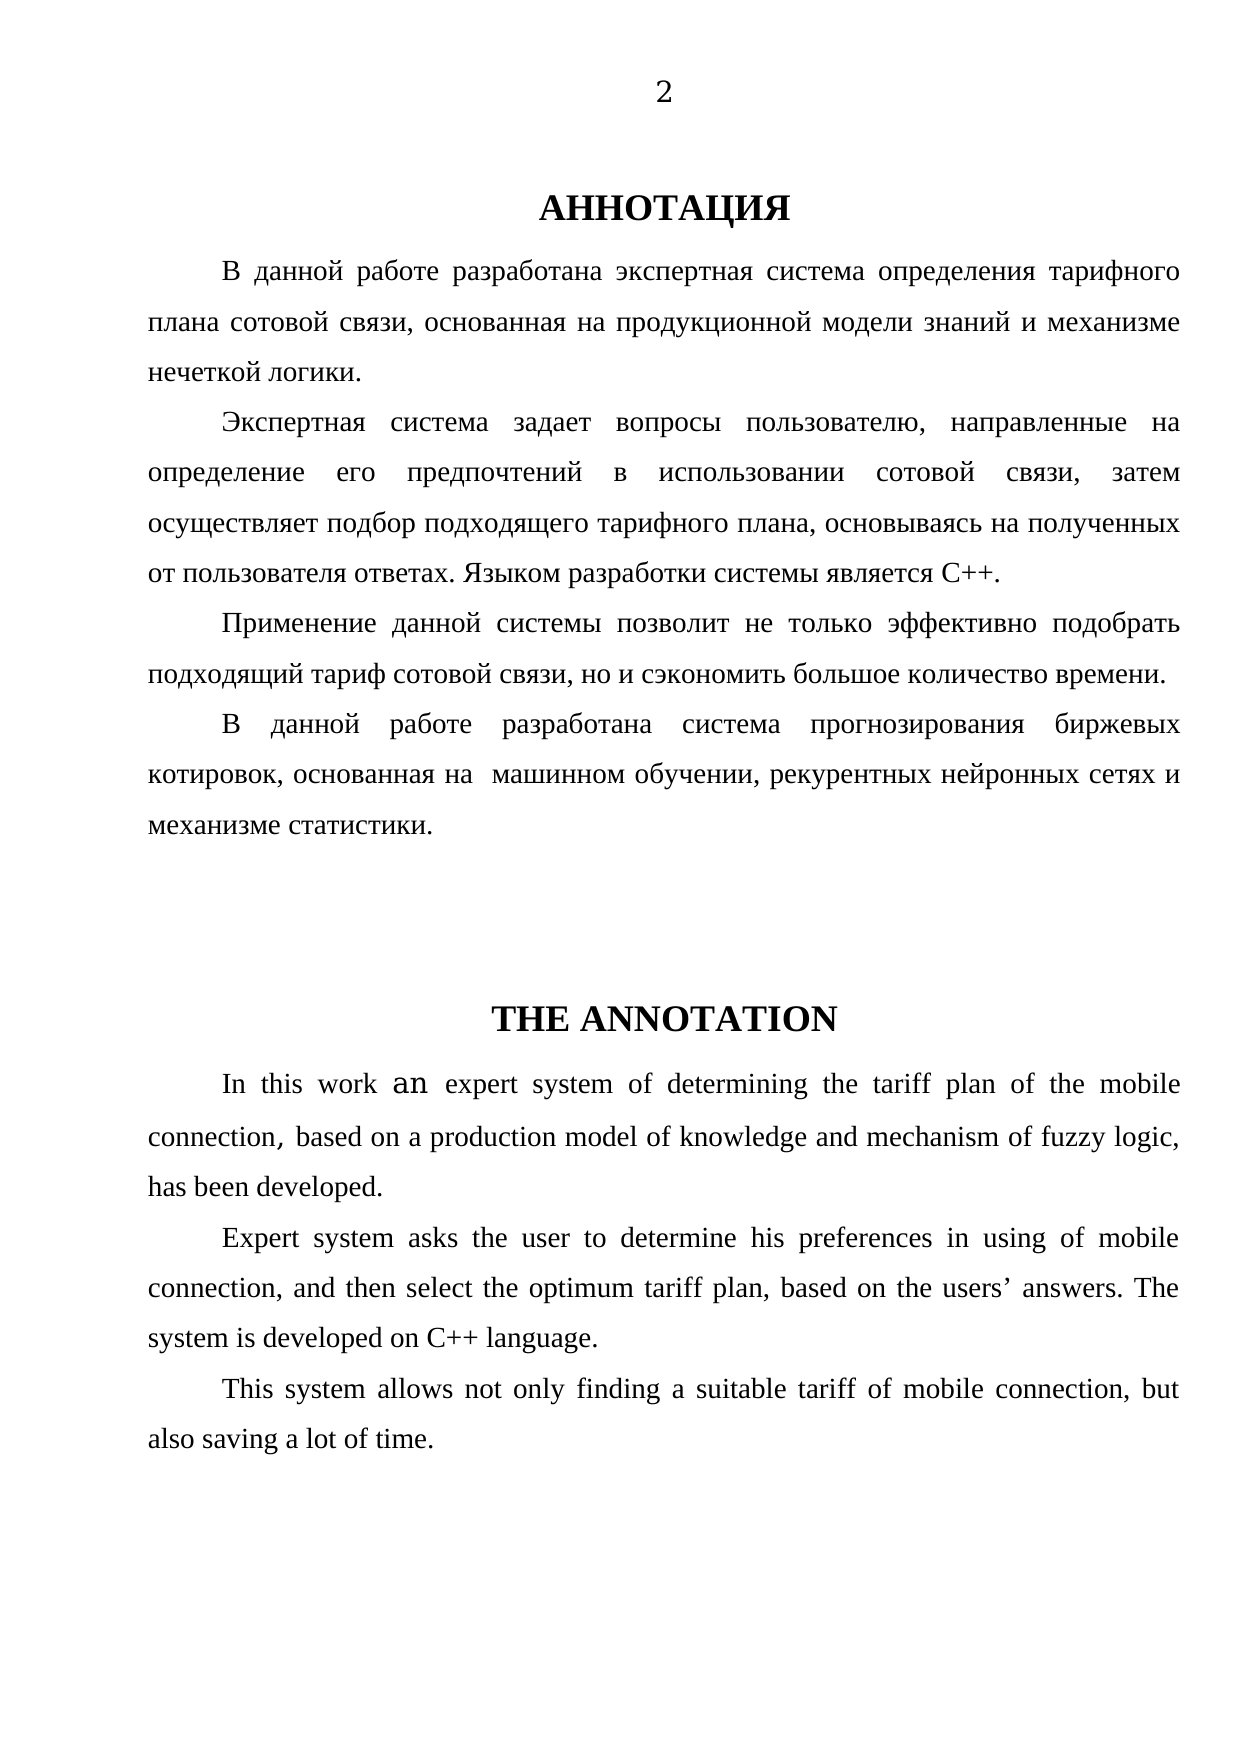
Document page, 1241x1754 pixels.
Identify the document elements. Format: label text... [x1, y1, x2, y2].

text THE ANNOTATION [148, 997, 1181, 1040]
text Применение данной системы позволит не только эффективно подобрать подходящий тариф сотовой связи, но и сэкономить большое количество времени. [148, 606, 1181, 689]
text В данной работе разработана система прогнозирования биржевых котировок, основанная на машинном обучении, рекурентных нейронных сетях и механизме статистики. [148, 706, 1181, 840]
text Expert system asks the user to determine his preferences in using of mobile connection, and then select the optimum tariff plan, based on the users’ answers. The system is developed on C++ language. [148, 1220, 1181, 1354]
text In this work an expert system of determining the tariff plan of the mobile connection, based on a production model of knowledge and mechanism of fuzzy logic, has been developed. [148, 1065, 1181, 1203]
text This system allows not only finding a suitable tariff of mobile connection, but also saving a lot of time. [148, 1371, 1181, 1454]
text АННОТАЦИЯ [148, 185, 1181, 228]
text В данной работе разработана экспертная система определения тарифного плана сотовой связи, основанная на продукционной модели знаний и механизме нечеткой логики. [148, 253, 1181, 387]
text Экспертная система задает вопросы пользователю, направленные на определение его предпочтений в использовании сотовой связи, затем осуществляет подбор подходящего тарифного плана, основываясь на полученных от пользователя ответах. Языком разработки системы является C++. [148, 404, 1181, 589]
